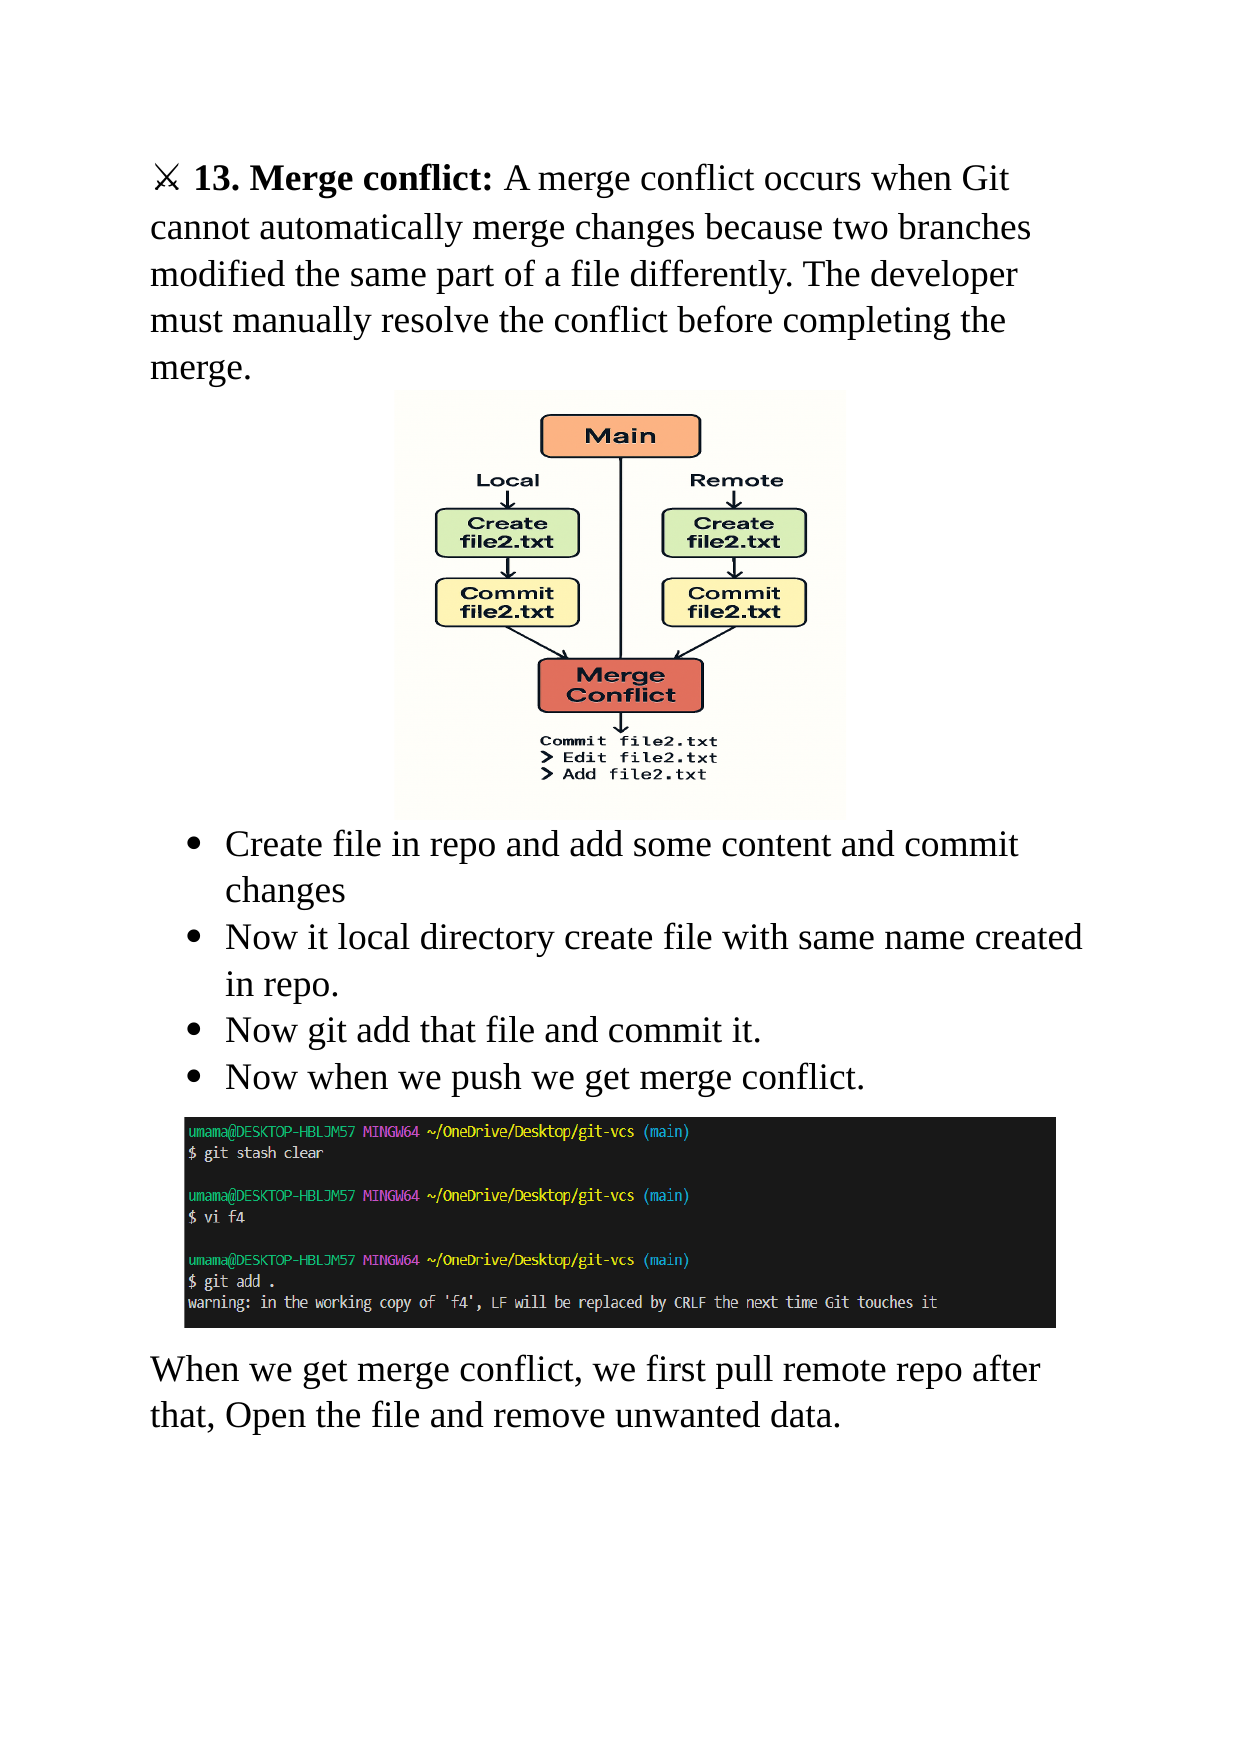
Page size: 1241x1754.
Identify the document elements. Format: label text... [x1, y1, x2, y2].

list ⚔️ 13. Merge conflict: A merge conflict occurs when Git cannot automatically merge changes because two branches modified the same part of a file differently. The developer must manually resolve the conflict before completing the merge. [150, 150, 1090, 387]
list Now git add that file and commit it. [187, 1008, 1090, 1051]
picture [394, 390, 847, 820]
picture [184, 1117, 1056, 1328]
list Create file in repo and add some content and commit changes [187, 821, 1090, 911]
text When we get merge conflict, we first pull remote repo after that, Open the file and remove unwanted data. [150, 1346, 1090, 1436]
list Now when we push we get merge conflict. [187, 1054, 1090, 1097]
list Now it local directory create file with same name created in repo. [187, 914, 1090, 1004]
